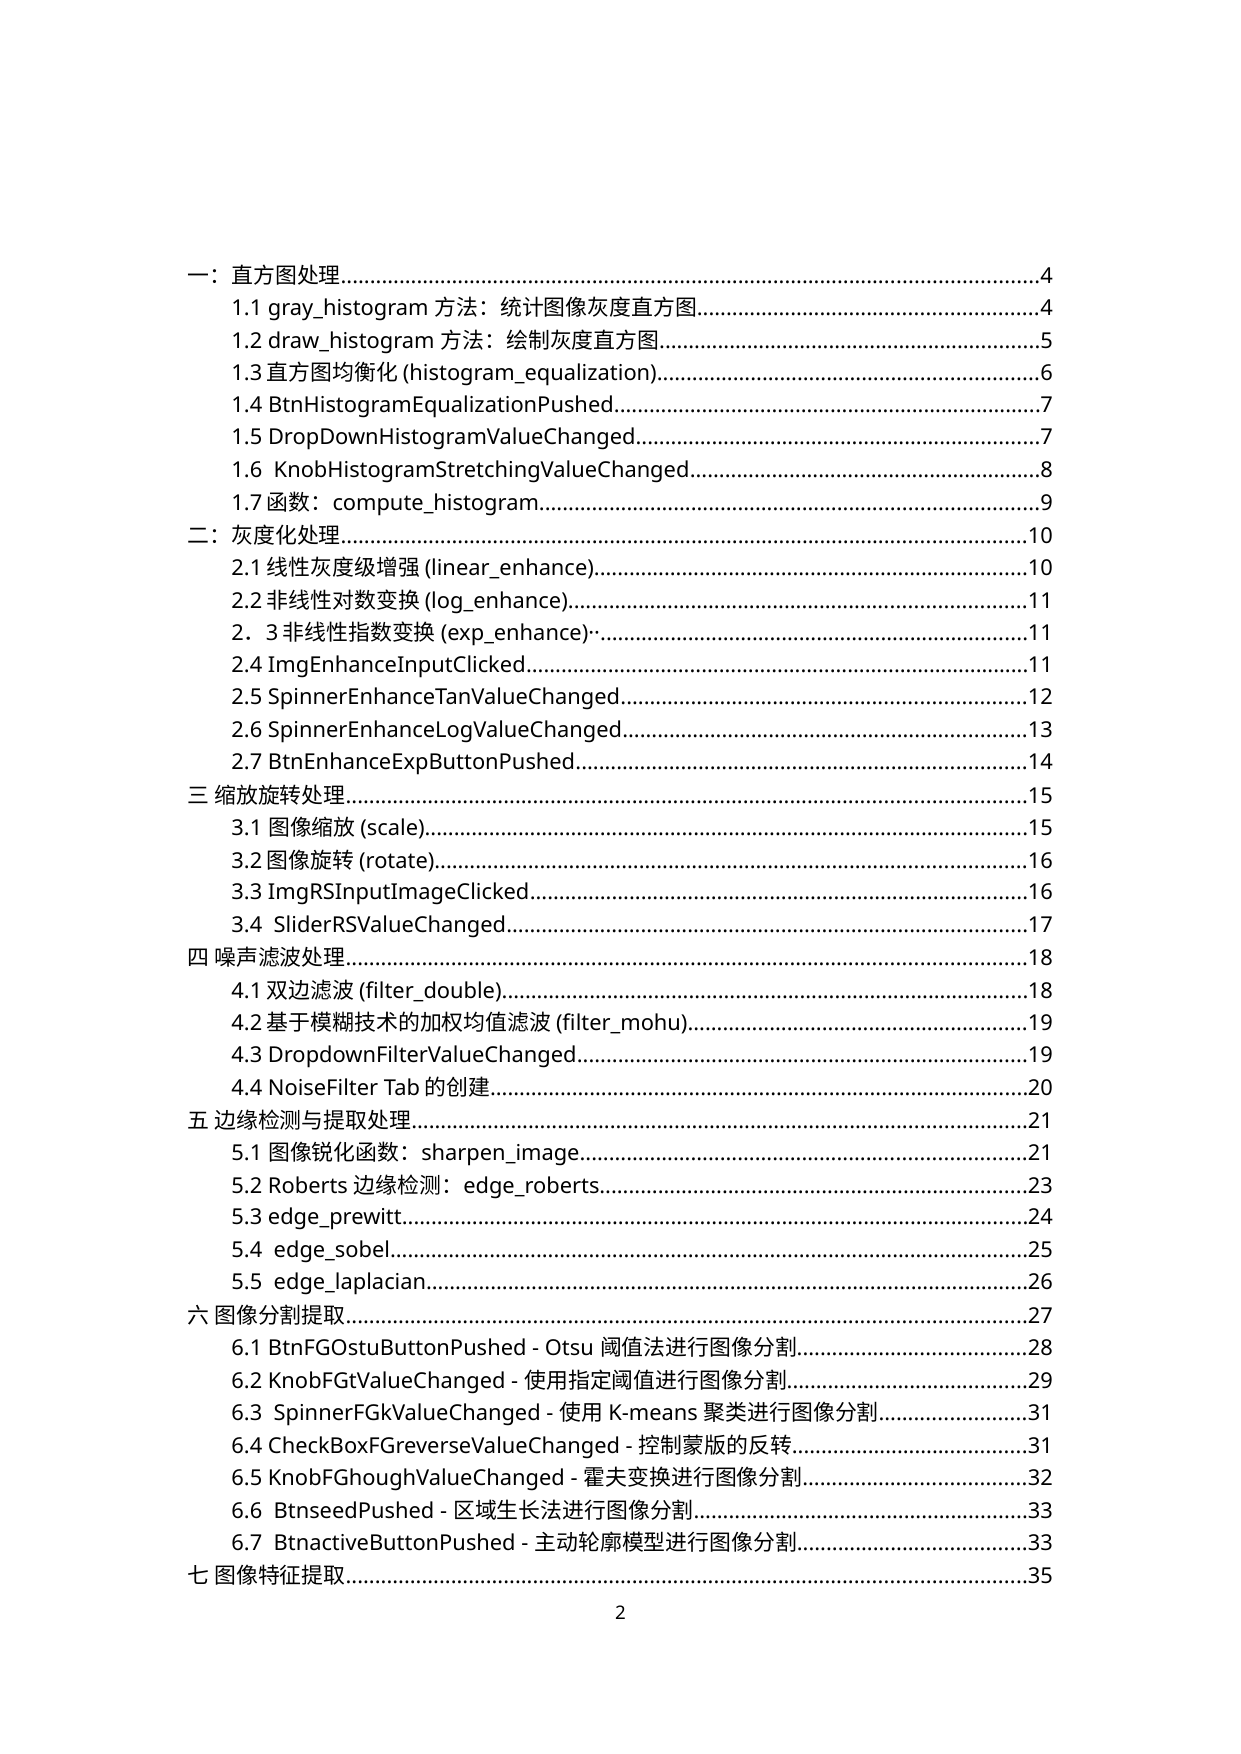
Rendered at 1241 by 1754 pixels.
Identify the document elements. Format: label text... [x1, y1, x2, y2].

text 1.5 DropDownHistogramValueChanged 7 [231, 420, 1053, 452]
text 6.6 BtnseedPushed - 区域生长法进行图像分割 33 [231, 1492, 1053, 1525]
text 三 缩放旋转处理 15 [187, 777, 1053, 810]
text 1.2 draw_histogram 方法：绘制灰度直方图 5 [231, 322, 1053, 355]
text 4.1双边滤波 (filter_double) 18 [231, 972, 1053, 1005]
text 6.5 KnobFGhoughValueChanged - 霍夫变换进行图像分割 32 [231, 1460, 1053, 1492]
text 2.4 ImgEnhanceInputClicked 11 [231, 647, 1053, 680]
text 2．3非线性指数变换 (exp_enhance)·· 11 [231, 615, 1053, 647]
text 1.7函数：compute_histogram 9 [231, 485, 1053, 517]
text 1.3直方图均衡化 (histogram_equalization) 6 [231, 355, 1053, 387]
text 4.3 DropdownFilterValueChanged 19 [231, 1037, 1053, 1070]
text 3.1 图像缩放 (scale) 15 [231, 810, 1053, 842]
text 2.5 SpinnerEnhanceTanValueChanged 12 [231, 680, 1053, 712]
text 5.2 Roberts 边缘检测：edge_roberts 23 [231, 1167, 1053, 1200]
text 一：直方图处理 4 [187, 257, 1053, 290]
text 二：灰度化处理 10 [187, 517, 1053, 550]
text 2.6 SpinnerEnhanceLogValueChanged 13 [231, 712, 1053, 745]
text 6.4 CheckBoxFGreverseValueChanged - 控制蒙版的反转 31 [231, 1427, 1053, 1460]
text 6.2 KnobFGtValueChanged - 使用指定阈值进行图像分割 29 [231, 1362, 1053, 1395]
text 3.2图像旋转 (rotate) 16 [231, 842, 1053, 875]
text 5.1 图像锐化函数：sharpen_image 21 [231, 1135, 1053, 1167]
text 五 边缘检测与提取处理 21 [187, 1102, 1053, 1135]
text 1.1 gray_histogram 方法：统计图像灰度直方图 4 [231, 290, 1053, 322]
text 5.3 edge_prewitt 24 [231, 1200, 1053, 1232]
text 6.3 SpinnerFGkValueChanged - 使用 K-means 聚类进行图像分割 31 [231, 1395, 1053, 1427]
text 1.4 BtnHistogramEqualizationPushed 7 [231, 387, 1053, 420]
text 1.6 KnobHistogramStretchingValueChanged 8 [231, 452, 1053, 485]
text 3.3 ImgRSInputImageClicked 16 [231, 875, 1053, 907]
text 4.4 NoiseFilter Tab的创建 20 [231, 1070, 1053, 1102]
text 七 图像特征提取 35 [187, 1557, 1053, 1590]
text 四 噪声滤波处理 18 [187, 940, 1053, 972]
text 2.1线性灰度级增强 (linear_enhance) 10 [231, 550, 1053, 582]
text 4.2基于模糊技术的加权均值滤波 (filter_mohu) 19 [231, 1005, 1053, 1037]
text 6.1 BtnFGOstuButtonPushed - Otsu 阈值法进行图像分割 28 [231, 1330, 1053, 1362]
text 3.4 SliderRSValueChanged 17 [231, 907, 1053, 940]
text 5.5 edge_laplacian 26 [231, 1265, 1053, 1297]
text 2.2非线性对数变换 (log_enhance) 11 [231, 582, 1053, 615]
text 5.4 edge_sobel 25 [231, 1232, 1053, 1265]
text 6.7 BtnactiveButtonPushed - 主动轮廓模型进行图像分割 33 [231, 1525, 1053, 1557]
text 六 图像分割提取 27 [187, 1297, 1053, 1330]
text 2.7 BtnEnhanceExpButtonPushed 14 [231, 745, 1053, 777]
